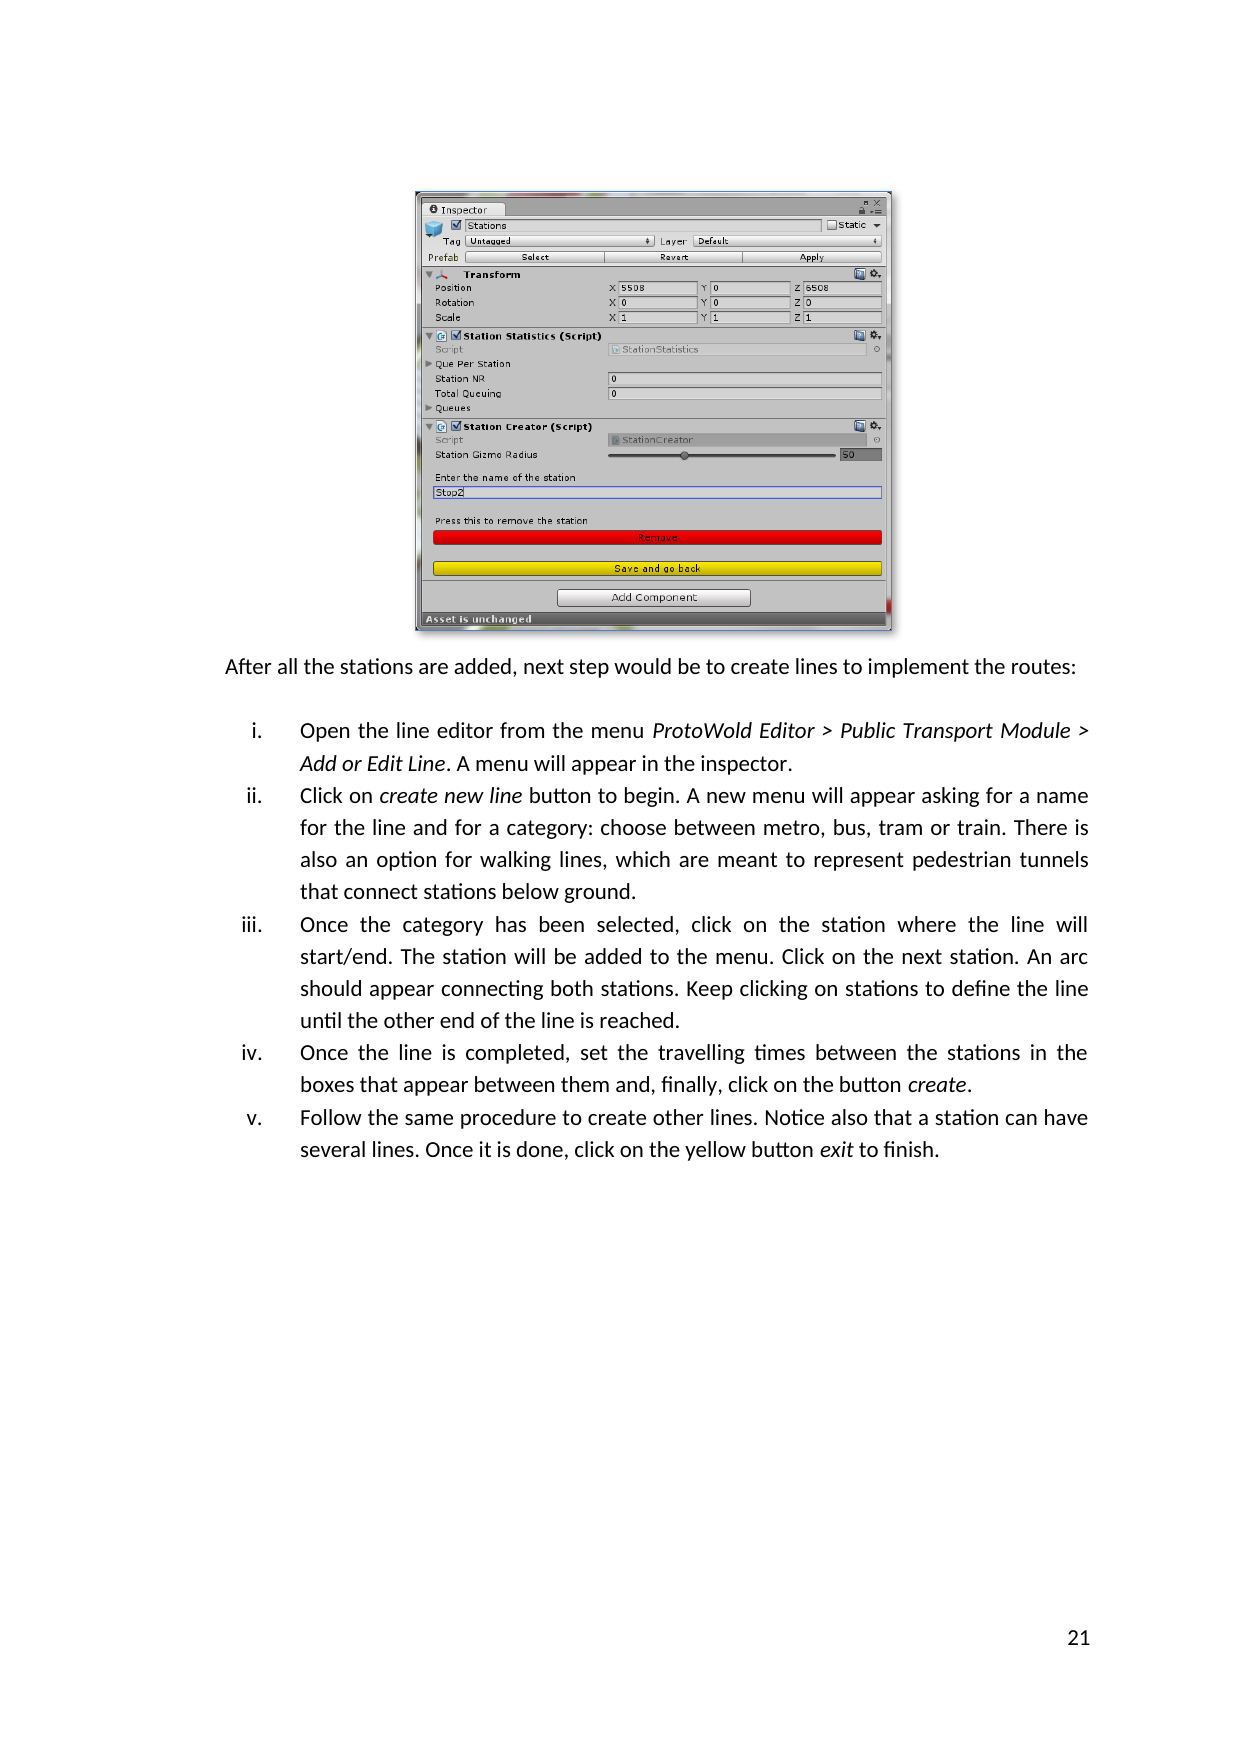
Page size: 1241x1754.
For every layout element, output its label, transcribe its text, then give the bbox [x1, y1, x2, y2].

list Open the line editor from the menu ProtoWold Editor > Public Transport Module > Add or Edit Line. A menu will appear in the inspector. [262, 717, 1090, 777]
list Click on create new line button to begin. A new menu will appear asking for a name for the line and for a category: choose between metro, bus, tram or train. There is also an option for walking lines, which are meant to represent pedestrian tunnels that connect stations below ground. [262, 781, 1090, 906]
picture [416, 192, 891, 630]
list Once the category has been selected, click on the station where the line will start/end. The station will be added to the menu. Click on the next station. An arc should appear connecting both stations. Keep clicking on stations to define the line until the other end of the line is reached. [262, 910, 1090, 1034]
text After all the stations are added, next step would be to create lines to implement the routes: [225, 652, 1090, 680]
list Follow the same procedure to create other lines. Notice also that a station can have several lines. Once it is done, click on the yellow button exit to finish. [262, 1103, 1090, 1163]
list Once the line is completed, set the travelling times between the stations in the boxes that appear between them and, finally, click on the button create. [262, 1038, 1090, 1099]
